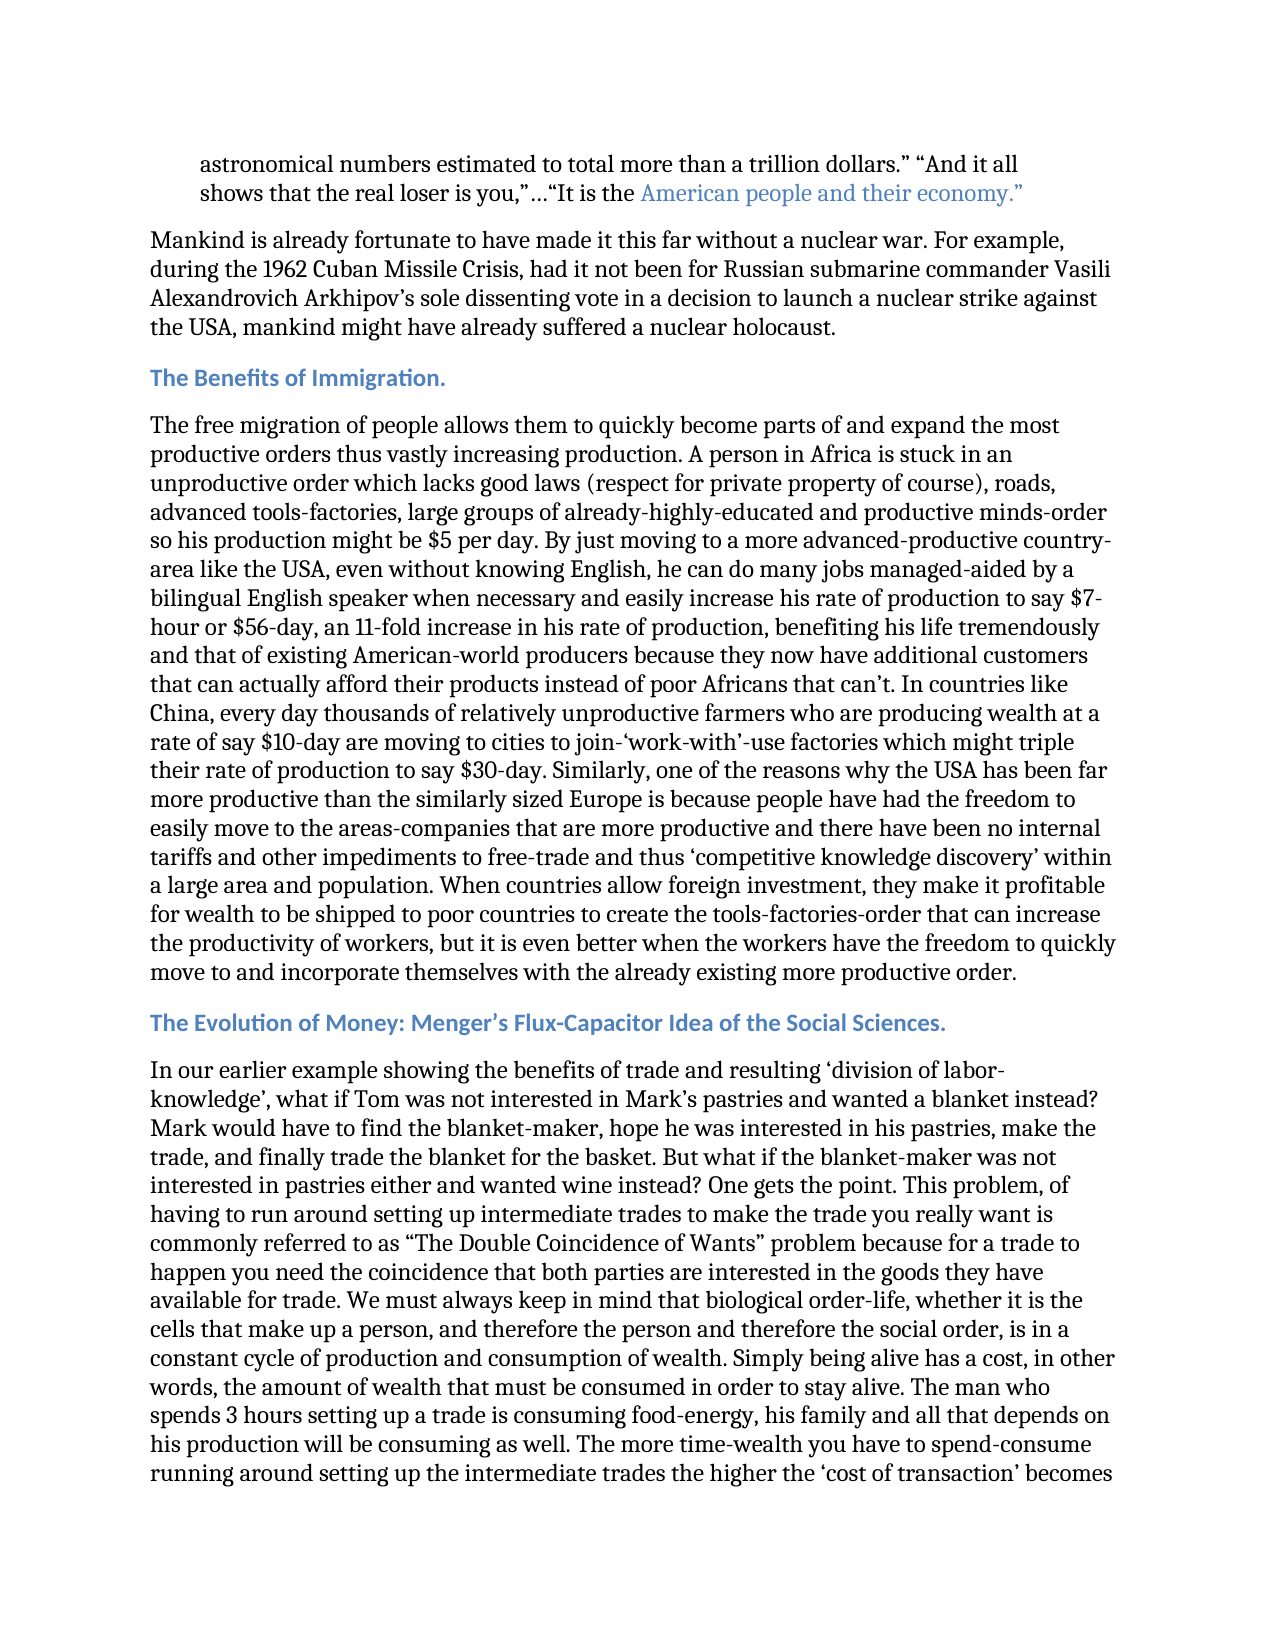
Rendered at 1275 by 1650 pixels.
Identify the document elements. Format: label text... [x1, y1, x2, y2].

text The free migration of people allows them to quickly become parts of and expand the most productive orders thus vastly increasing production. A person in Africa is stuck in an unproductive order which lacks good laws (respect for private property of course), roads, advanced tools-factories, large groups of already-highly-educated and productive minds-order so his production might be $5 per day. By just moving to a more advanced-productive country-area like the USA, even without knowing English, he can do many jobs managed-aided by a bilingual English speaker when necessary and easily increase his rate of production to say $7-hour or $56-day, an 11-fold increase in his rate of production, benefiting his life tremendously and that of existing American-world producers because they now have additional customers that can actually afford their products instead of poor Africans that can’t. In countries like China, every day thousands of relatively unproductive farmers who are producing wealth at a rate of say $10-day are moving to cities to join-‘work-with’-use factories which might triple their rate of production to say $30-day. Similarly, one of the reasons why the USA has been far more productive than the similarly sized Europe is because people have had the freedom to easily move to the areas-companies that are more productive and there have been no internal tariffs and other impediments to free-trade and thus ‘competitive knowledge discovery’ within a large area and population. When countries allow foreign investment, they make it profitable for wealth to be shipped to poor countries to create the tools-factories-order that can increase the productivity of workers, but it is even better when the workers have the freedom to quickly move to and incorporate themselves with the already existing more productive order. [150, 411, 1125, 986]
subtitle The Evolution of Money: Menger’s Flux-Capacitor Idea of the Social Sciences. [150, 1007, 1125, 1038]
subtitle The Benefits of Immigration. [150, 362, 1125, 393]
text Mankind is already fortunate to have made it this far without a nuclear war. For example, during the 1962 Cuban Missile Crisis, had it not been for Russian submarine commander Vasili Alexandrovich Arkhipov’s sole dissenting vote in a decision to launch a nuclear strike against the USA, mankind might have already suffered a nuclear holocaust. [150, 226, 1125, 341]
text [200, 150, 1075, 207]
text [150, 1056, 1125, 1488]
